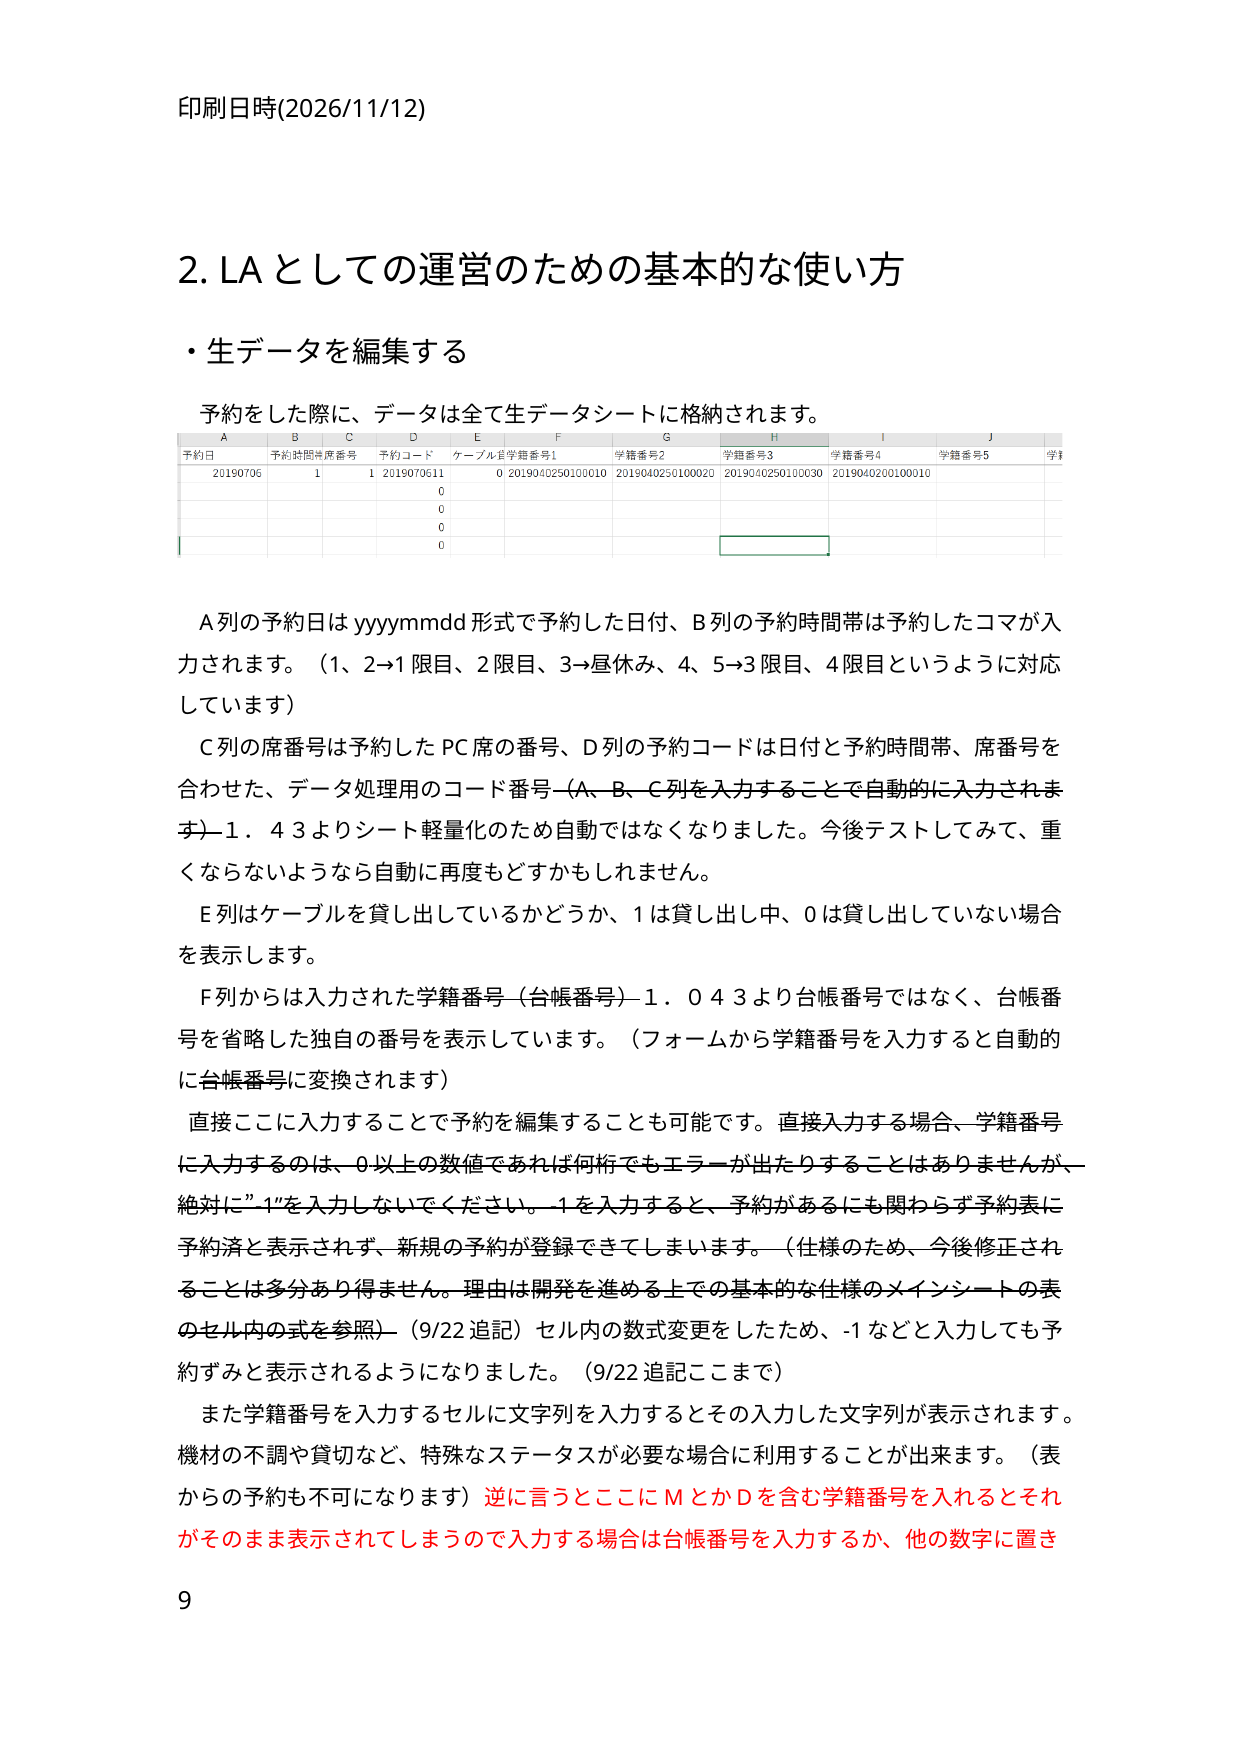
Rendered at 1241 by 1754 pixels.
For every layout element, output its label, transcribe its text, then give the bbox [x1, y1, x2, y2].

text C列の席番号は予約したPC席の番号、D列の予約コードは日付と予約時間帯、席番号を合わせた、データ処理用のコード番号（A、B、C列を入力することで自動的に入力されます）１．４３よりシート軽量化のため自動ではなくなりました。今後テストしてみて、重くならないようなら自動に再度もどすかもしれません。 [177, 725, 1063, 892]
text 予約をした際に、データは全て生データシートに格納されます。 [177, 392, 1063, 433]
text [177, 1392, 1063, 1558]
text 直接ここに入力することで予約を編集することも可能です。直接入力する場合、学籍番号に入力するのは、0以上の数値であれば何桁でもエラーが出たりすることはありませんが、絶対に”-1”を入力しないでください。-1を入力すると、予約があるにも関わらず予約表に予約済と表示されず、新規の予約が登録できてしまいます。（仕様のため、今後修正されることは多分あり得ません。理由は開発を進める上での基本的な仕様のメインシートの表のセル内の式を参照）（9/22追記）セル内の数式変更をしたため、-1などと入力しても予約ずみと表示されるようになりました。（9/22追記ここまで） [177, 1100, 1063, 1165]
text 直接ここに入力することで予約を編集することも可能です。直接入力する場合、学籍番号に入力するのは、0以上の数値であれば何桁でもエラーが出たりすることはありませんが、絶対に”-1”を入力しないでください。-1を入力すると、予約があるにも関わらず予約表に予約済と表示されず、新規の予約が登録できてしまいます。（仕様のため、今後修正されることは多分あり得ません。理由は開発を進める上での基本的な仕様のメインシートの表のセル内の式を参照）（9/22追記）セル内の数式変更をしたため、-1などと入力しても予約ずみと表示されるようになりました。（9/22追記ここまで） [177, 1208, 1063, 1392]
text E列はケーブルを貸し出しているかどうか、1は貸し出し中、0は貸し出していない場合を表示します。 [177, 892, 1063, 975]
text 直接ここに入力することで予約を編集することも可能です。直接入力する場合、学籍番号に入力するのは、0以上の数値であれば何桁でもエラーが出たりすることはありませんが、絶対に”-1”を入力しないでください。-1を入力すると、予約があるにも関わらず予約表に予約済と表示されず、新規の予約が登録できてしまいます。（仕様のため、今後修正されることは多分あり得ません。理由は開発を進める上での基本的な仕様のメインシートの表のセル内の式を参照）（9/22追記）セル内の数式変更をしたため、-1などと入力しても予約ずみと表示されるようになりました。（9/22追記ここまで） [177, 1166, 1063, 1207]
text A列の予約日はyyyymmdd形式で予約した日付、B列の予約時間帯は予約したコマが入力されます。（1、2→1限目、2限目、3→昼休み、4、5→3限目、4限目というように対応しています） [177, 600, 1063, 725]
text 2. LAとしての運営のための基本的な使い方 [177, 225, 1063, 308]
picture [177, 433, 1063, 558]
text ・生データを編集する [177, 308, 1063, 392]
text F列からは入力された学籍番号（台帳番号）１．０４３より台帳番号ではなく、台帳番号を省略した独自の番号を表示しています。（フォームから学籍番号を入力すると自動的に台帳番号に変換されます） [177, 975, 1063, 1100]
